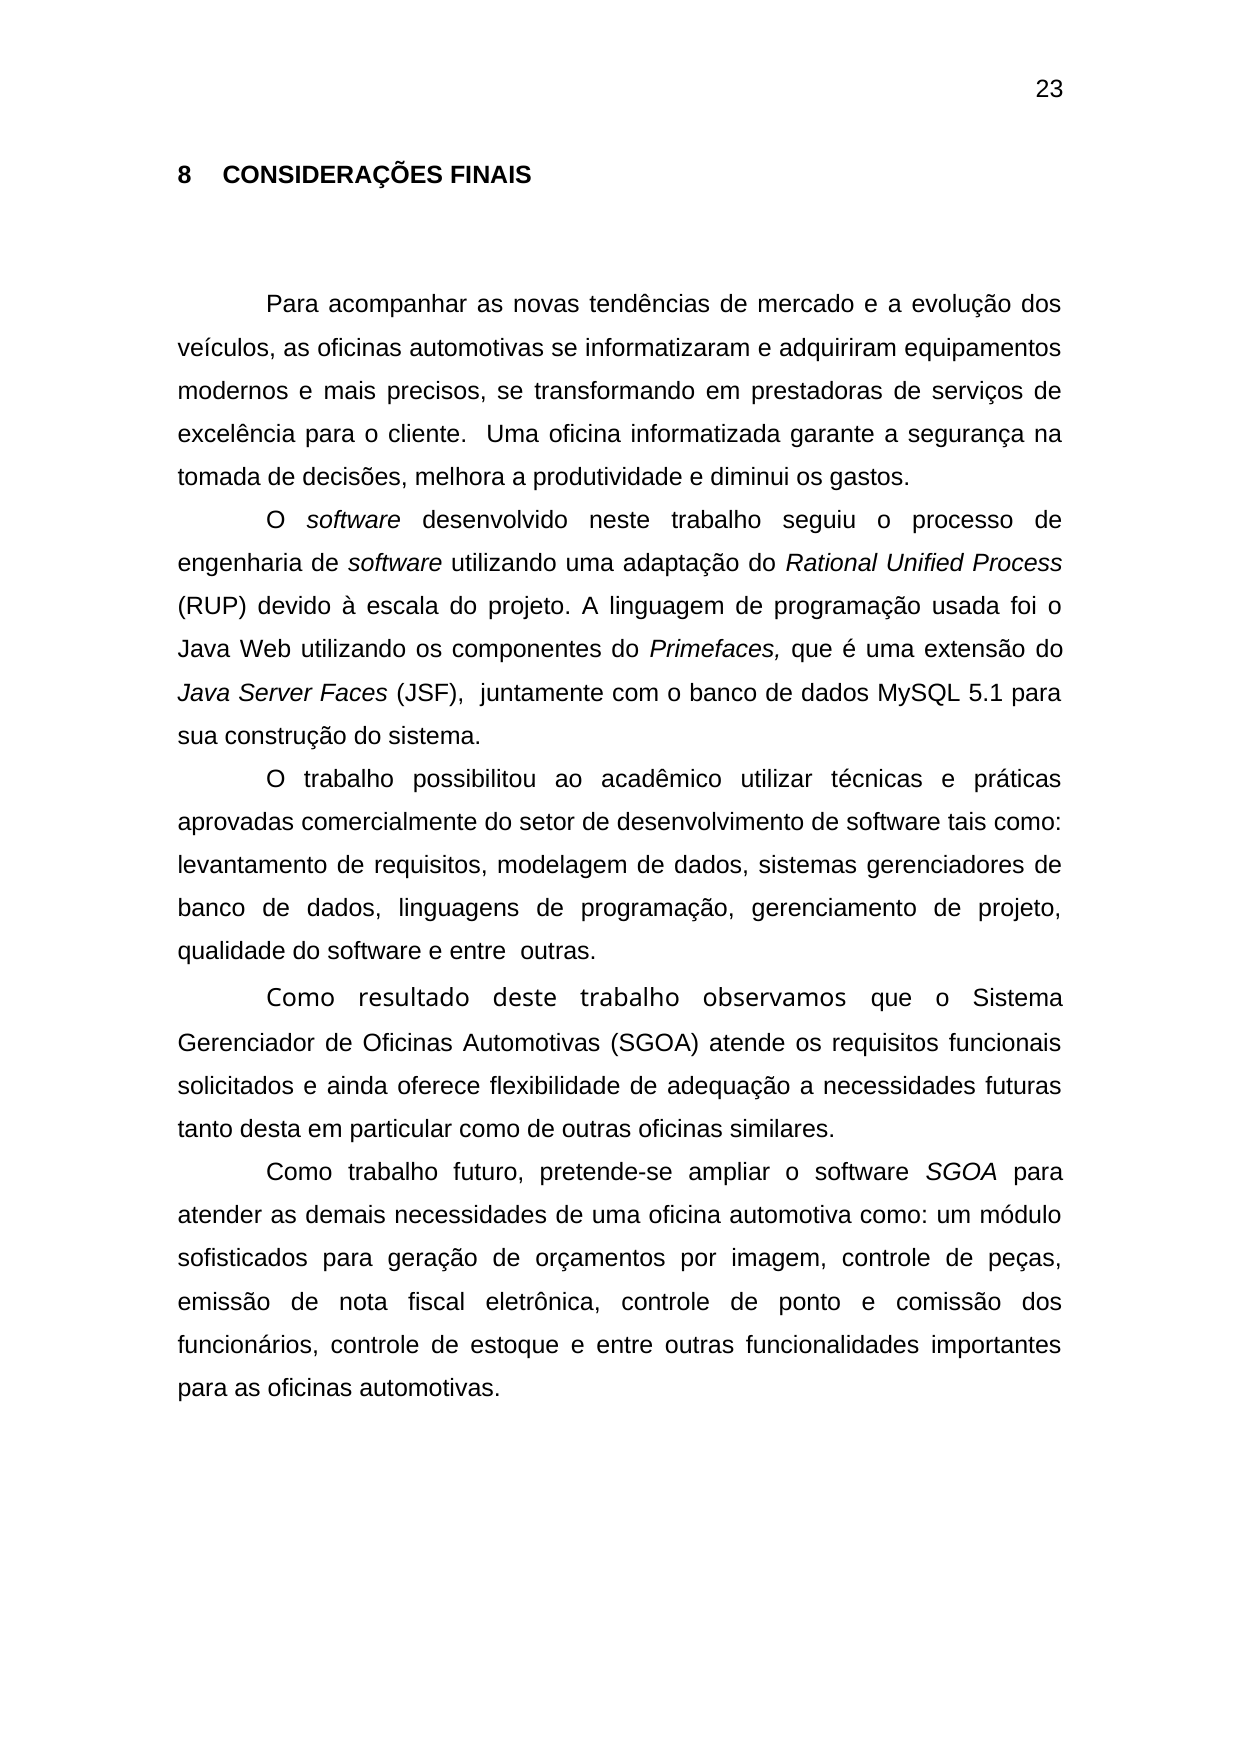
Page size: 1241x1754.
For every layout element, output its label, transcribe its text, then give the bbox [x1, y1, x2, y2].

subtitle considerações finais [177, 160, 1063, 189]
text Como trabalho futuro, pretende-se ampliar o software SGOA para atender as demais necessidades de uma oficina automotiva como: um módulo sofisticados para geração de orçamentos por imagem, controle de peças, emissão de nota fiscal eletrônica, controle de ponto e comissão dos funcionários, controle de estoque e entre outras funcionalidades importantes para as oficinas automotivas. [177, 1157, 1063, 1402]
text Como resultado deste trabalho observamos que o Sistema Gerenciador de Oficinas Automotivas (SGOA) atende os requisitos funcionais solicitados e ainda oferece flexibilidade de adequação a necessidades futuras tanto desta em particular como de outras oficinas similares. [177, 979, 1063, 1143]
text Para acompanhar as novas tendências de mercado e a evolução dos veículos, as oficinas automotivas se informatizaram e adquiriram equipamentos modernos e mais precisos, se transformando em prestadoras de serviços de excelência para o cliente. Uma oficina informatizada garante a segurança na tomada de decisões, melhora a produtividade e diminui os gastos. [177, 289, 1063, 491]
text O trabalho possibilitou ao acadêmico utilizar técnicas e práticas aprovadas comercialmente do setor de desenvolvimento de software tais como: levantamento de requisitos, modelagem de dados, sistemas gerenciadores de banco de dados, linguagens de programação, gerenciamento de projeto, qualidade do software e entre outras. [177, 764, 1063, 965]
text O software desenvolvido neste trabalho seguiu o processo de engenharia de software utilizando uma adaptação do Rational Unified Process (RUP) devido à escala do projeto. A linguagem de programação usada foi o Java Web utilizando os componentes do Primefaces, que é uma extensão do Java Server Faces (JSF), juntamente com o banco de dados MySQL 5.1 para sua construção do sistema. [177, 505, 1063, 749]
